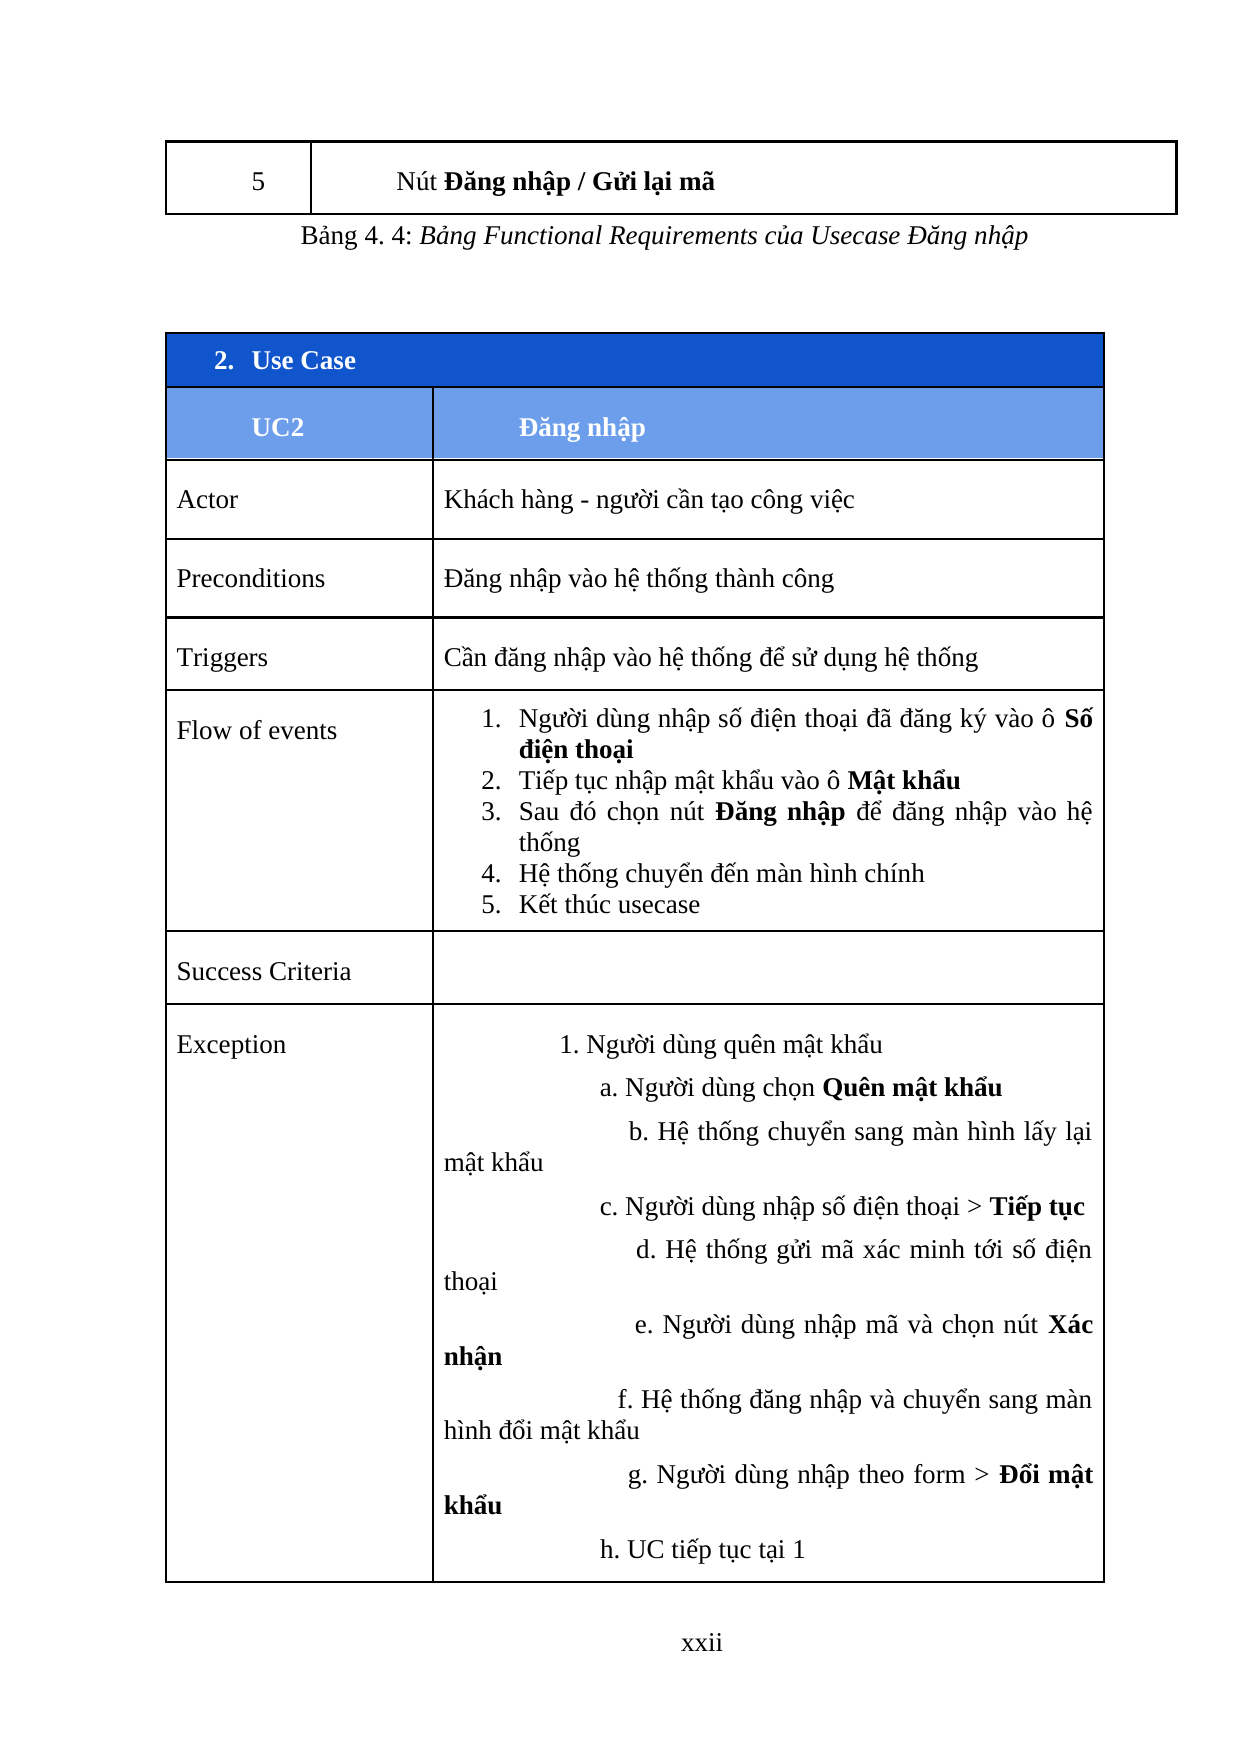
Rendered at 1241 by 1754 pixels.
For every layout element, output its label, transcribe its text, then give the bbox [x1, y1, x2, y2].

table_cell Success Criteria [167, 932, 432, 1003]
table_cell Cần đăng nhập vào hệ thống để sử dụng hệ thống [434, 619, 1103, 689]
table_cell UC2 [167, 388, 432, 458]
table_cell Preconditions [167, 540, 432, 616]
table_cell Khách hàng - người cần tạo công việc [434, 461, 1103, 537]
table_cell Nút Đăng nhập / Gửi lại mã [312, 143, 1175, 213]
table_cell Đăng nhập [434, 388, 1103, 458]
table_cell Exception [167, 1005, 432, 1581]
table_cell Flow of events [167, 691, 432, 930]
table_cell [434, 1005, 1103, 1581]
table_cell 5 [167, 143, 310, 213]
table_cell [434, 932, 1103, 1003]
table_cell Đăng nhập vào hệ thống thành công [434, 540, 1103, 616]
table_header Use Case [167, 334, 1103, 386]
table_cell Triggers [167, 619, 432, 689]
table_cell Người dùng nhập số điện thoại đã đăng ký vào ô Số điện thoại Tiếp tục nhập mật khẩu vào ô Mật khẩu Sau đó chọn nút Đăng nhập để đăng nhập vào hệ thống Hệ thống chuyển đến màn hình chính Kết thúc usecase [434, 691, 1103, 930]
table_cell Actor [167, 461, 432, 537]
